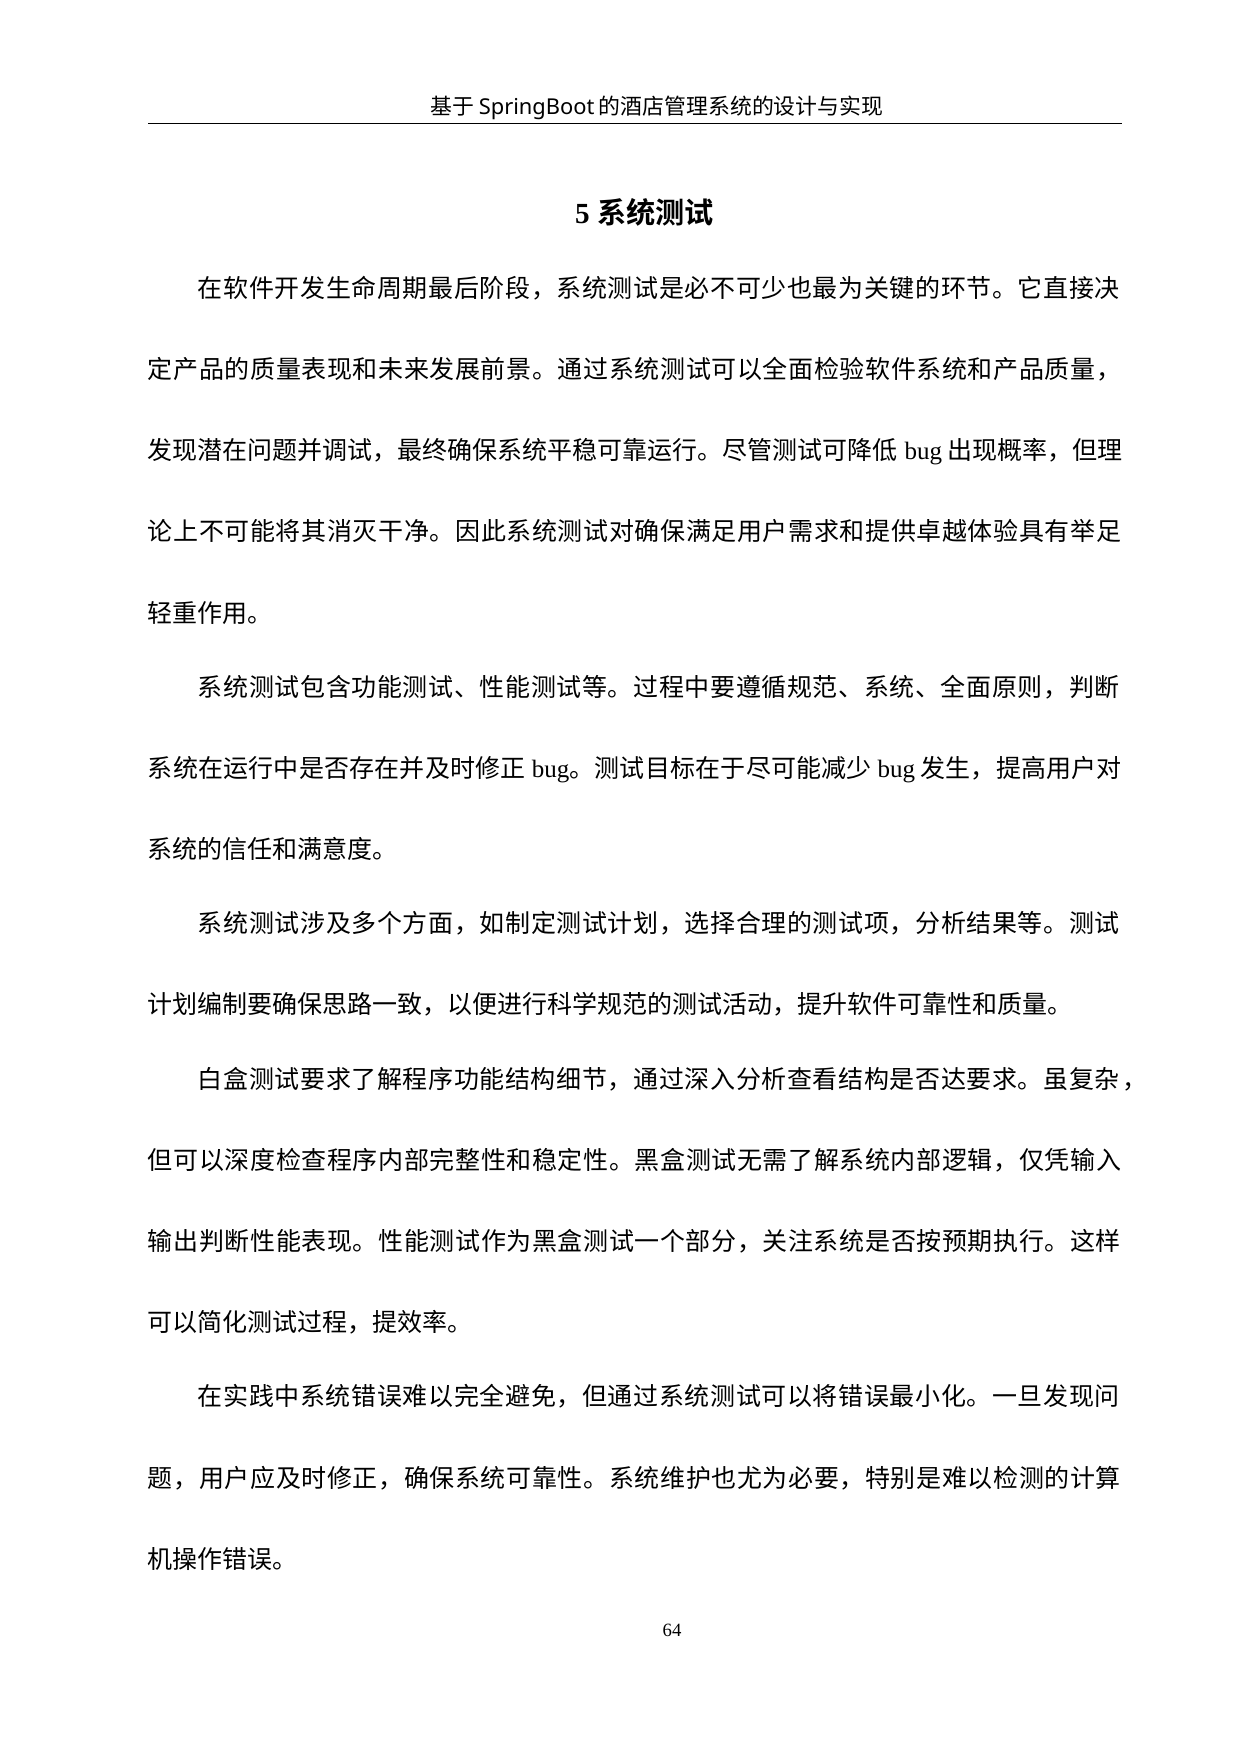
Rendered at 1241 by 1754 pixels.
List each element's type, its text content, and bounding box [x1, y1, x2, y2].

text 系统测试包含功能测试、性能测试等。过程中要遵循规范、系统、全面原则，判断系统在运行中是否存在并及时修正bug。测试目标在于尽可能减少bug发生，提高用户对系统的信任和满意度。 [148, 653, 1122, 880]
text 白盒测试要求了解程序功能结构细节，通过深入分析查看结构是否达要求。虽复杂，但可以深度检查程序内部完整性和稳定性。黑盒测试无需了解系统内部逻辑，仅凭输入输出判断性能表现。性能测试作为黑盒测试一个部分，关注系统是否按预期执行。这样可以简化测试过程，提效率。 [148, 1045, 1122, 1353]
text 系统测试涉及多个方面，如制定测试计划，选择合理的测试项，分析结果等。测试计划编制要确保思路一致，以便进行科学规范的测试活动，提升软件可靠性和质量。 [148, 889, 1122, 1036]
text 在实践中系统错误难以完全避免，但通过系统测试可以将错误最小化。一旦发现问题，用户应及时修正，确保系统可靠性。系统维护也尤为必要，特别是难以检测的计算机操作错误。 [148, 1362, 1122, 1590]
text 在软件开发生命周期最后阶段，系统测试是必不可少也最为关键的环节。它直接决定产品的质量表现和未来发展前景。通过系统测试可以全面检验软件系统和产品质量，发现潜在问题并调试，最终确保系统平稳可靠运行。尽管测试可降低bug出现概率，但理论上不可能将其消灭干净。因此系统测试对确保满足用户需求和提供卓越体验具有举足轻重作用。 [148, 254, 1122, 644]
subtitle 系统测试 [177, 178, 1122, 243]
